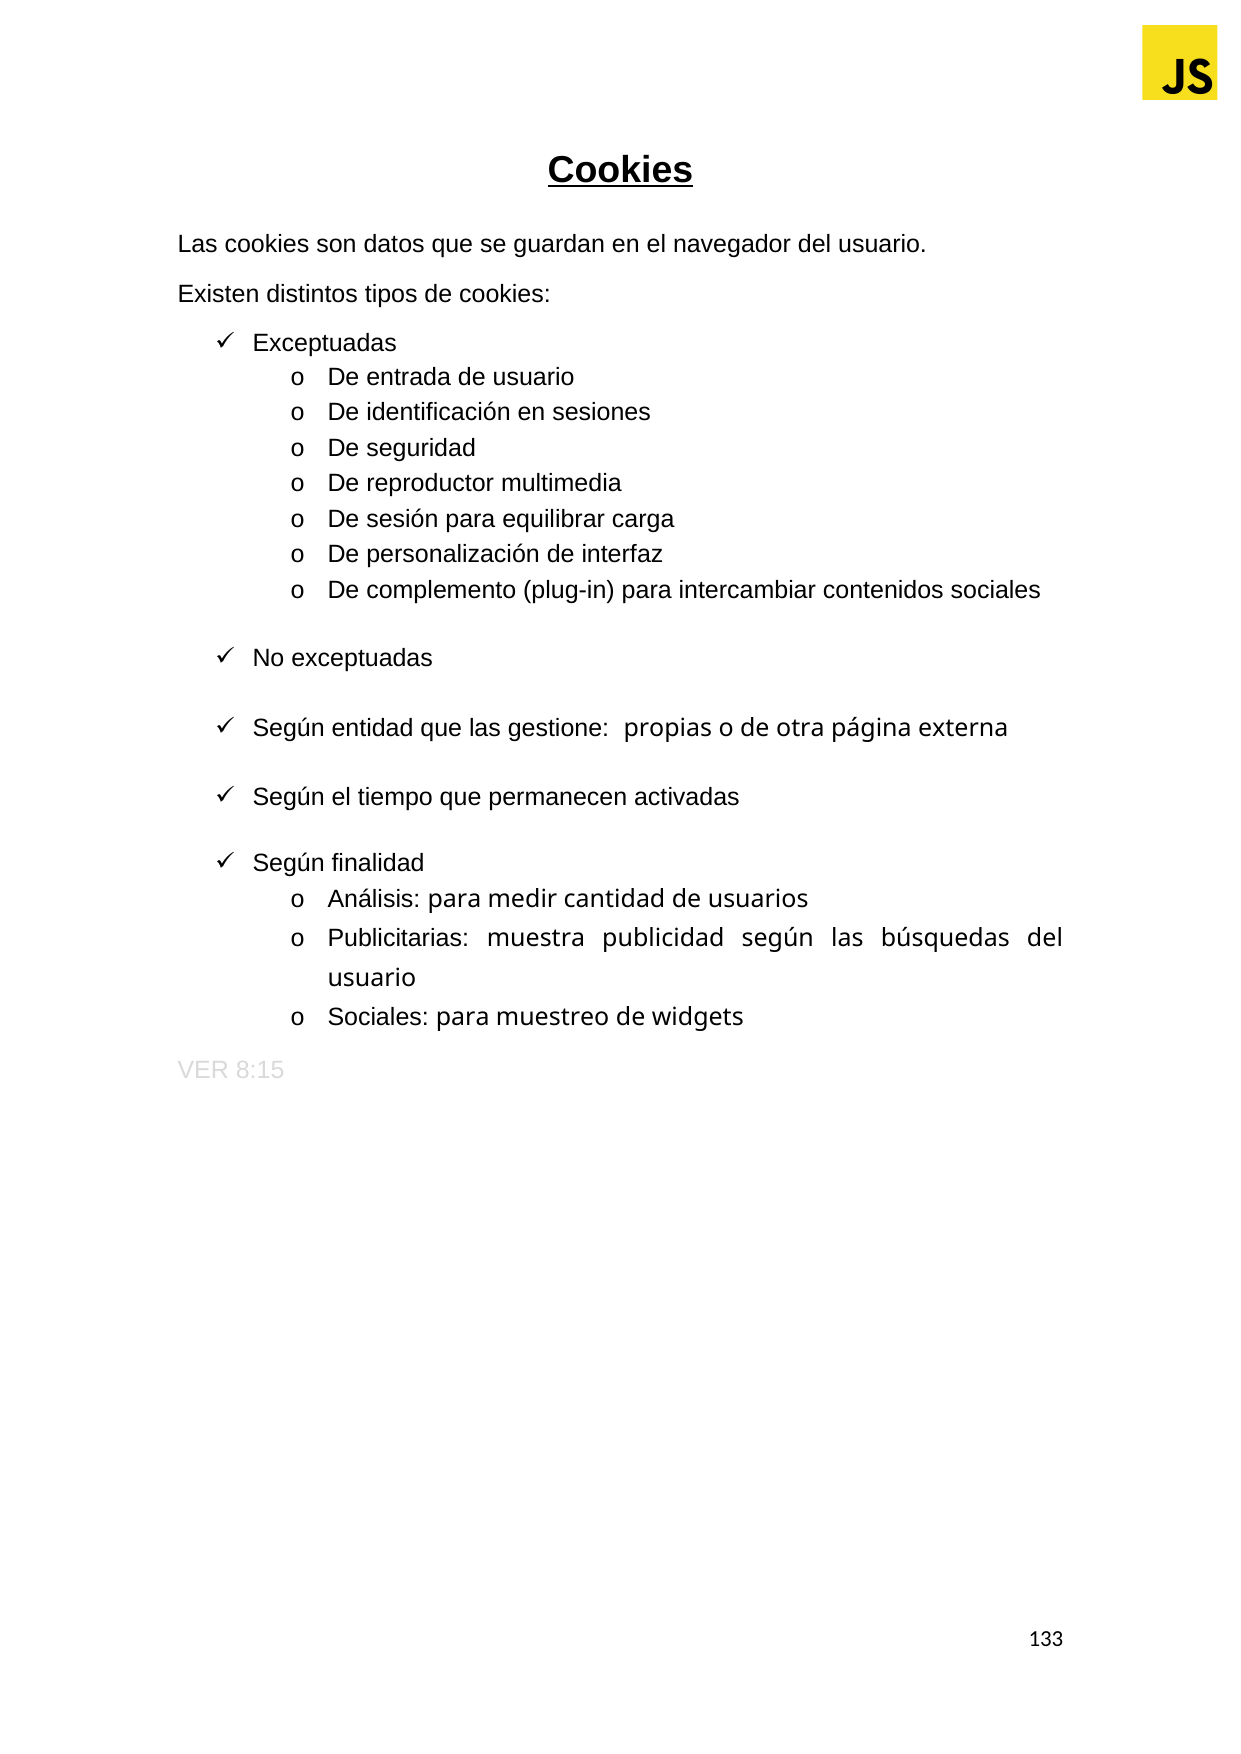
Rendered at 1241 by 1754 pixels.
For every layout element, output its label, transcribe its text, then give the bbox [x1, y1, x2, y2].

text Existen distintos tipos de cookies: [177, 279, 1063, 307]
list De identificación en sesiones [290, 397, 1063, 428]
list De entrada de usuario [290, 361, 1063, 392]
list Según entidad que las gestione: propias o de otra página externa [215, 709, 1063, 743]
text VER 8:15 [177, 1055, 1063, 1083]
list No exceptuadas [215, 643, 1063, 672]
text Cookies [177, 148, 1063, 191]
list De complemento (plug-in) para intercambiar contenidos sociales [290, 574, 1063, 606]
list Según finalidad [215, 848, 1063, 876]
list Sociales: para muestreo de widgets [290, 999, 1063, 1033]
list Publicitarias: muestra publicidad según las búsquedas del usuario [290, 920, 1063, 993]
list De sesión para equilibrar carga [290, 503, 1063, 534]
list Según el tiempo que permanecen activadas [215, 781, 1063, 810]
text Las cookies son datos que se guardan en el navegador del usuario. [177, 229, 1063, 258]
list De personalización de interfaz [290, 539, 1063, 570]
picture [1142, 25, 1218, 100]
list De seguridad [290, 432, 1063, 463]
list De reproductor multimedia [290, 468, 1063, 499]
list Análisis: para medir cantidad de usuarios [290, 881, 1063, 915]
list Exceptuadas [215, 328, 1063, 357]
